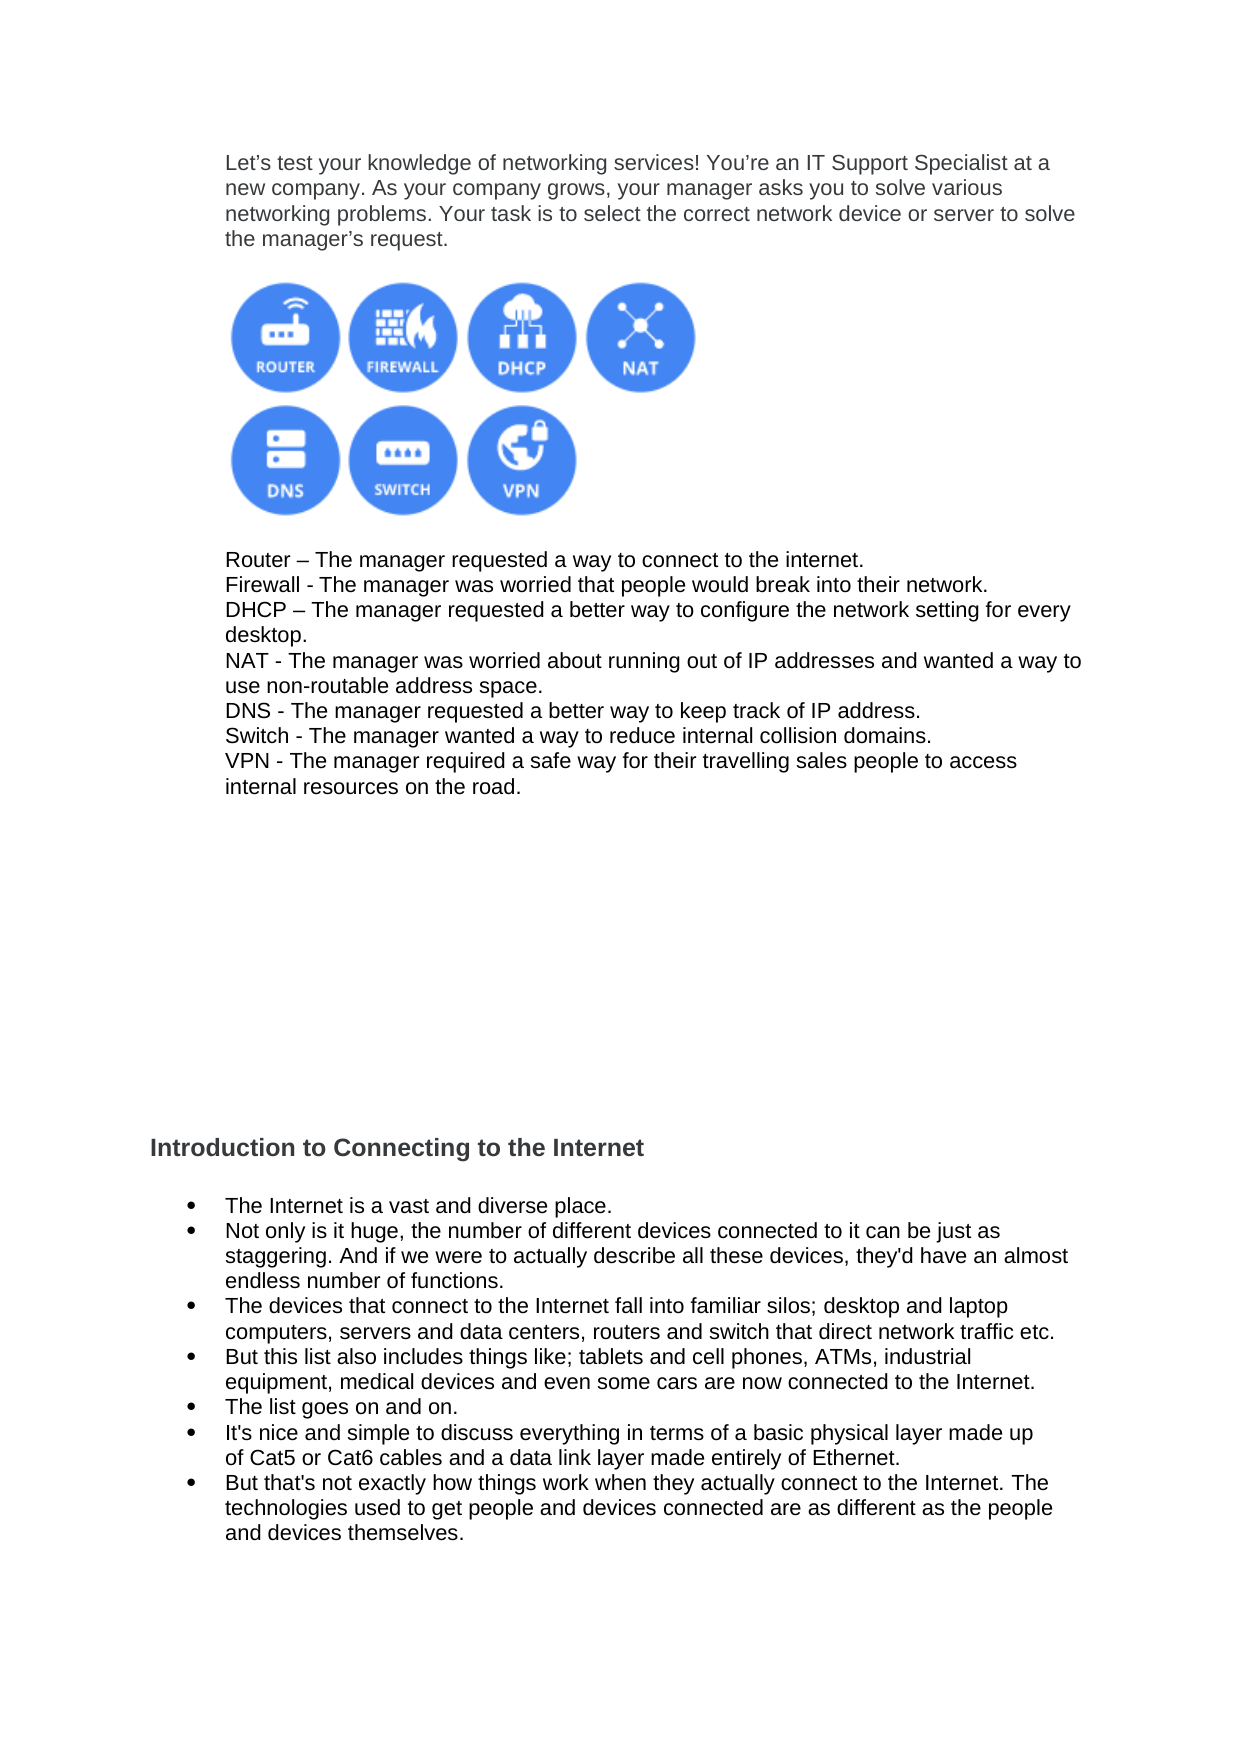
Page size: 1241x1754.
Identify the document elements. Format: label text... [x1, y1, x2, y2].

list VPN - The manager required a safe way for their travelling sales people to access internal resources on the road. [225, 748, 1090, 799]
list Router – The manager requested a way to connect to the internet. [225, 547, 1090, 572]
list But this list also includes things like; tablets and cell phones, ATMs, industrial equipment, medical devices and even some cars are now connected to the Internet. [187, 1344, 1090, 1394]
list Not only is it huge, the number of different devices connected to it can be just as staggering. And if we were to actually describe all these devices, they'd have an almost endless number of functions. [187, 1218, 1090, 1293]
list Let’s test your knowledge of networking services! You’re an IT Support Specialist at a new company. As your company grows, your manager asks you to solve various networking problems. Your task is to select the correct network device or server to solve the manager’s request. [449, 150, 1090, 251]
list The Internet is a vast and diverse place. [187, 1192, 1090, 1218]
list The devices that connect to the Internet fall into familiar silos; desktop and laptop computers, servers and data centers, routers and switch that direct network traffic etc. [187, 1293, 1090, 1344]
list DHCP – The manager requested a better way to configure the network setting for every desktop. [225, 597, 1090, 647]
list It's nice and simple to discuss everything in terms of a basic physical layer made up of Cat5 or Cat6 cables and a data link layer made entirely of Ethernet. [187, 1419, 1090, 1470]
subtitle Introduction to Connecting to the Internet [150, 1132, 1090, 1161]
list DNS - The manager requested a better way to keep track of IP address. [225, 698, 1090, 723]
list NAT - The manager was worried about running out of IP addresses and wanted a way to use non-routable address space. [225, 647, 1090, 698]
list The list goes on and on. [187, 1394, 1090, 1419]
picture [225, 276, 702, 522]
list Firewall - The manager was worried that people would break into their network. [225, 572, 1090, 597]
list Switch - The manager wanted a way to reduce internal collision domains. [225, 723, 1090, 748]
list But that's not exactly how things work when they actually connect to the Internet. The technologies used to get people and devices connected are as different as the people and devices themselves. [187, 1470, 1090, 1545]
